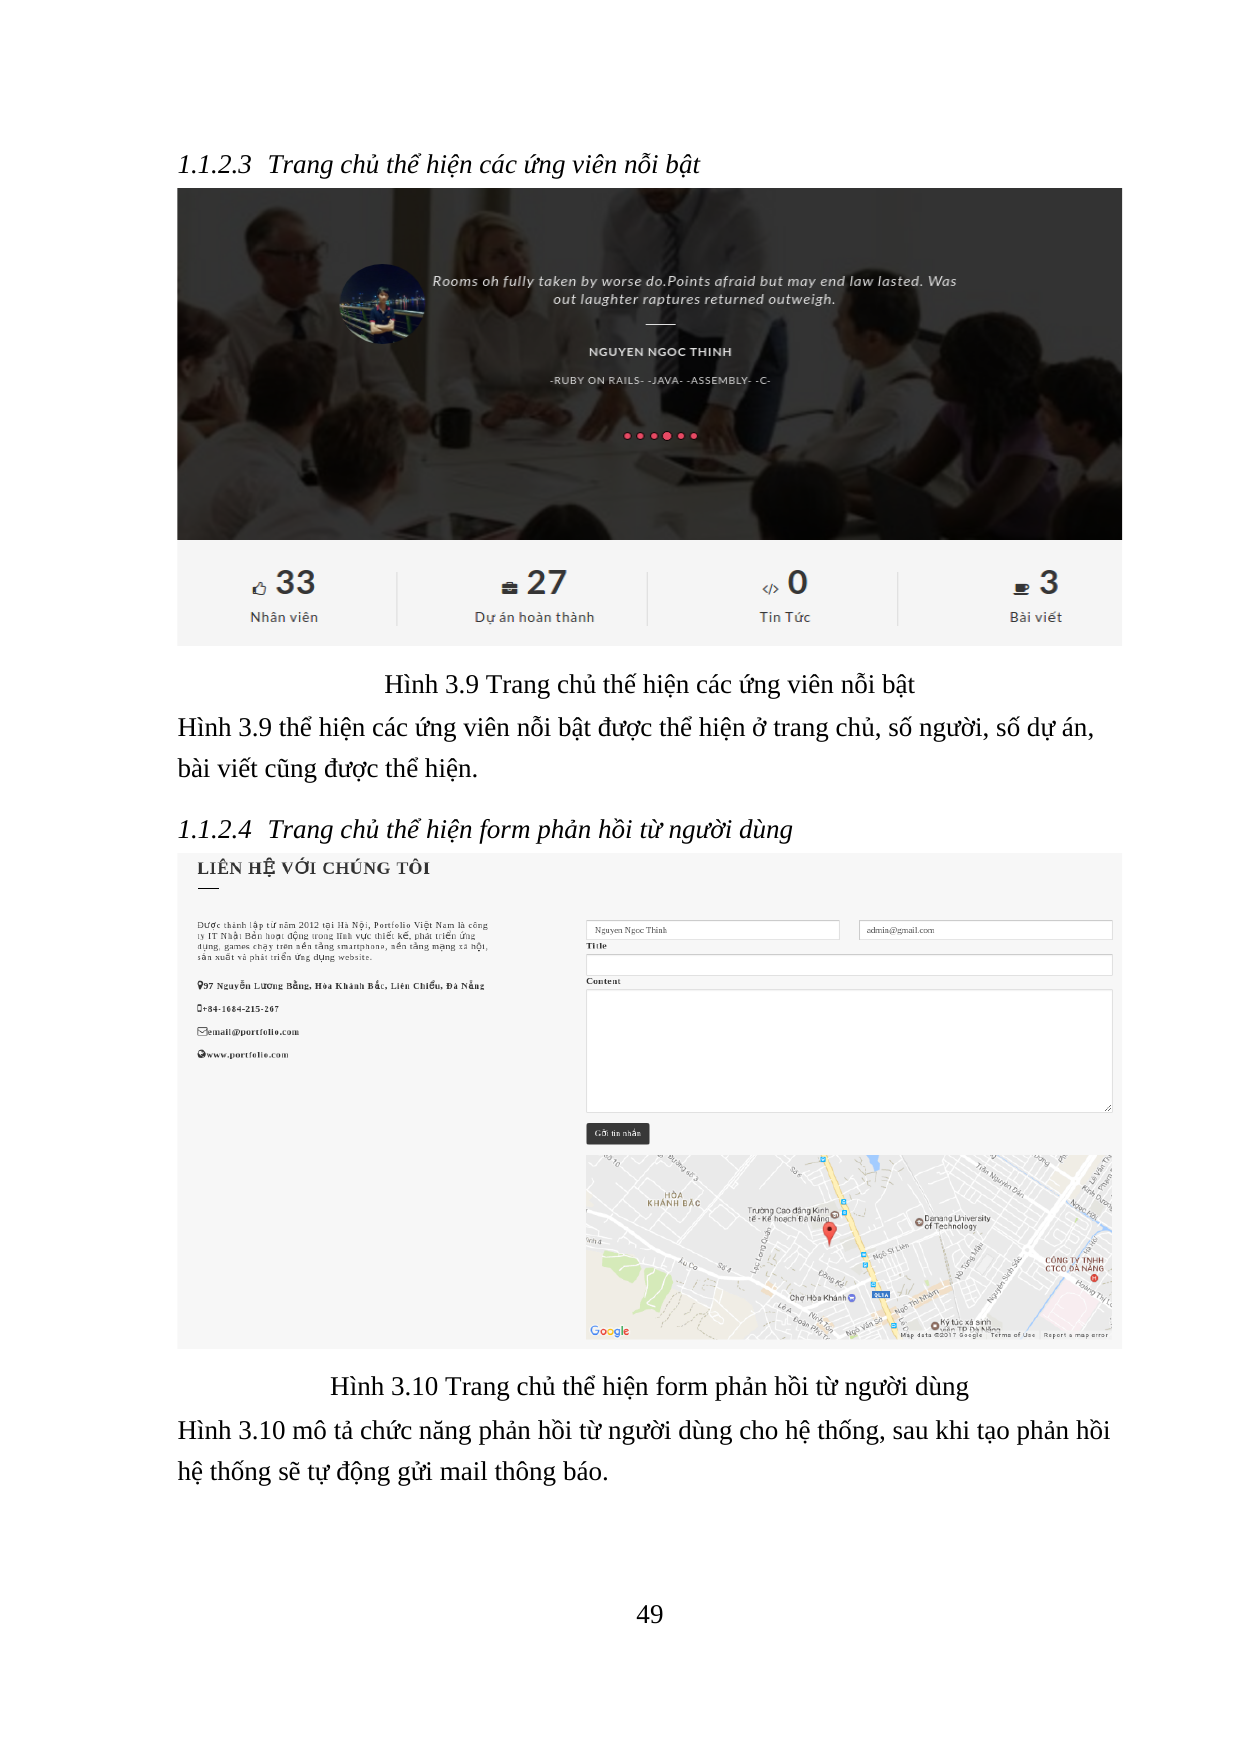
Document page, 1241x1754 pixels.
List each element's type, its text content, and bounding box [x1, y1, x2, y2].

text Hình 3.10 mô tả chức năng phản hồi từ người dùng cho hệ thống, sau khi tạo phản hồi hệ thống sẽ tự động gửi mail thông báo. [177, 1414, 1122, 1486]
text Hình 3.9 thể hiện các ứng viên nỗi bật được thể hiện ở trang chủ, số người, số dự án, bài viết cũng được thể hiện. [177, 711, 1122, 783]
text Hình 3.10 Trang chủ thể hiện form phản hồi từ người dùng [177, 1371, 1122, 1402]
subtitle Trang chủ thể hiện form phản hồi từ người dùng [177, 813, 1122, 844]
picture [177, 853, 1123, 1349]
text Hình 3.9 Trang chủ thế hiện các ứng viên nỗi bật [177, 668, 1122, 699]
picture [177, 188, 1123, 646]
subtitle Trang chủ thể hiện các ứng viên nỗi bật [177, 148, 1122, 179]
